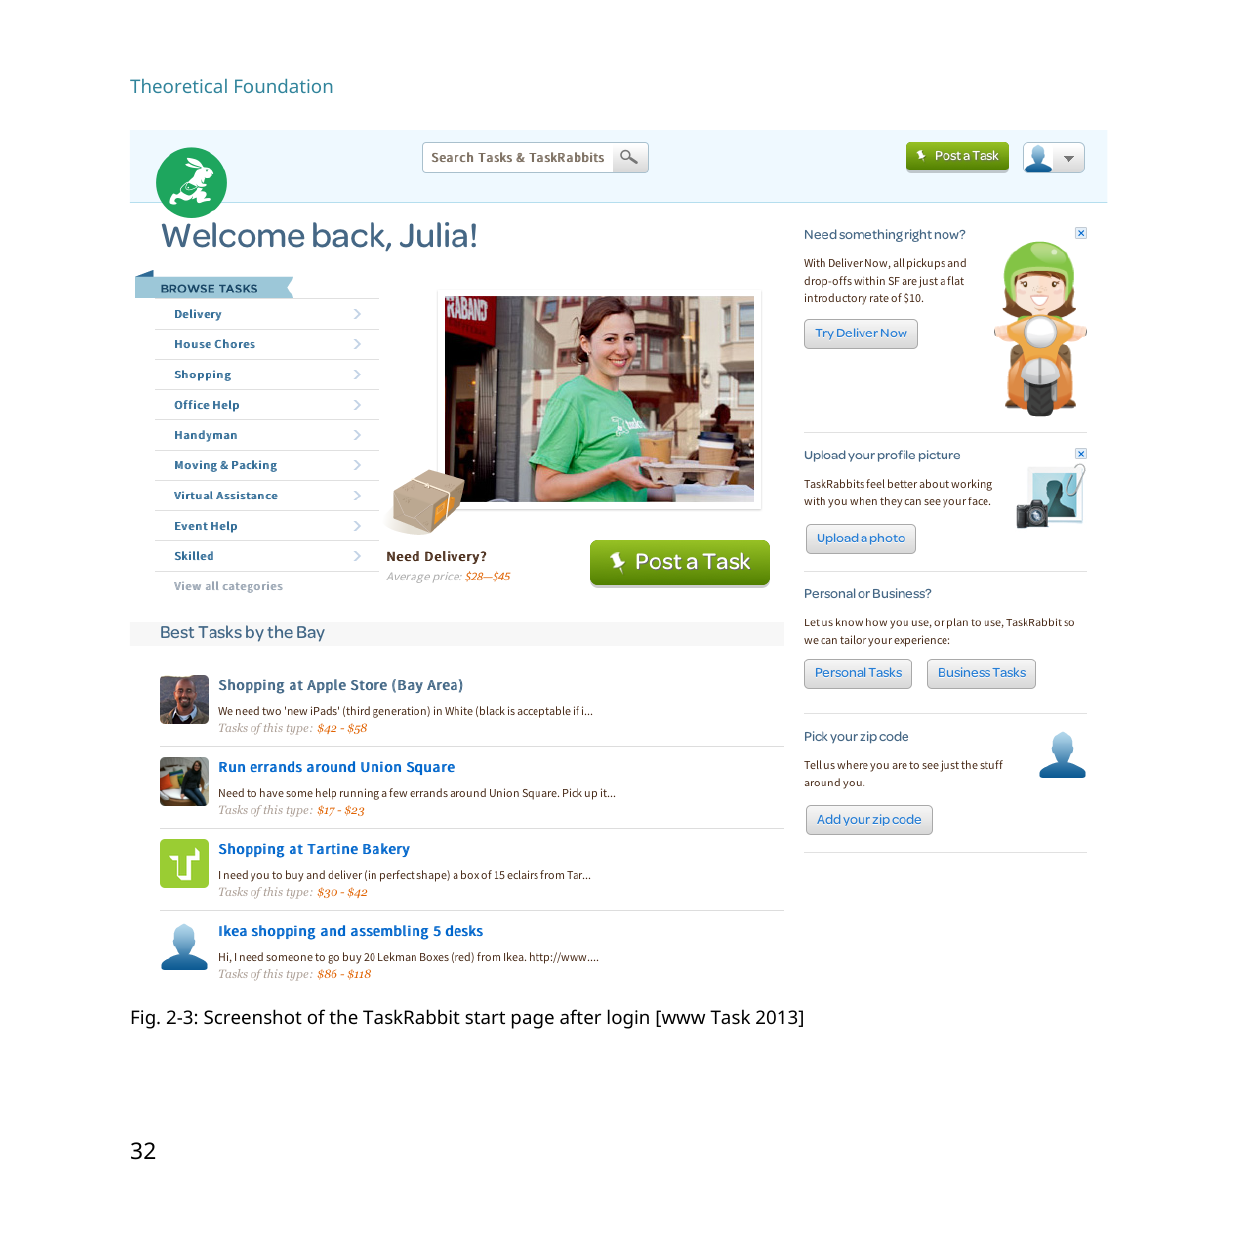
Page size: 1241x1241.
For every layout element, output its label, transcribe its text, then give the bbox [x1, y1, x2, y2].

text Fig. 2-3: Screenshot of the TaskRabbit start page after login [www Task 2013] [130, 1004, 1110, 1030]
picture [129, 130, 1108, 989]
